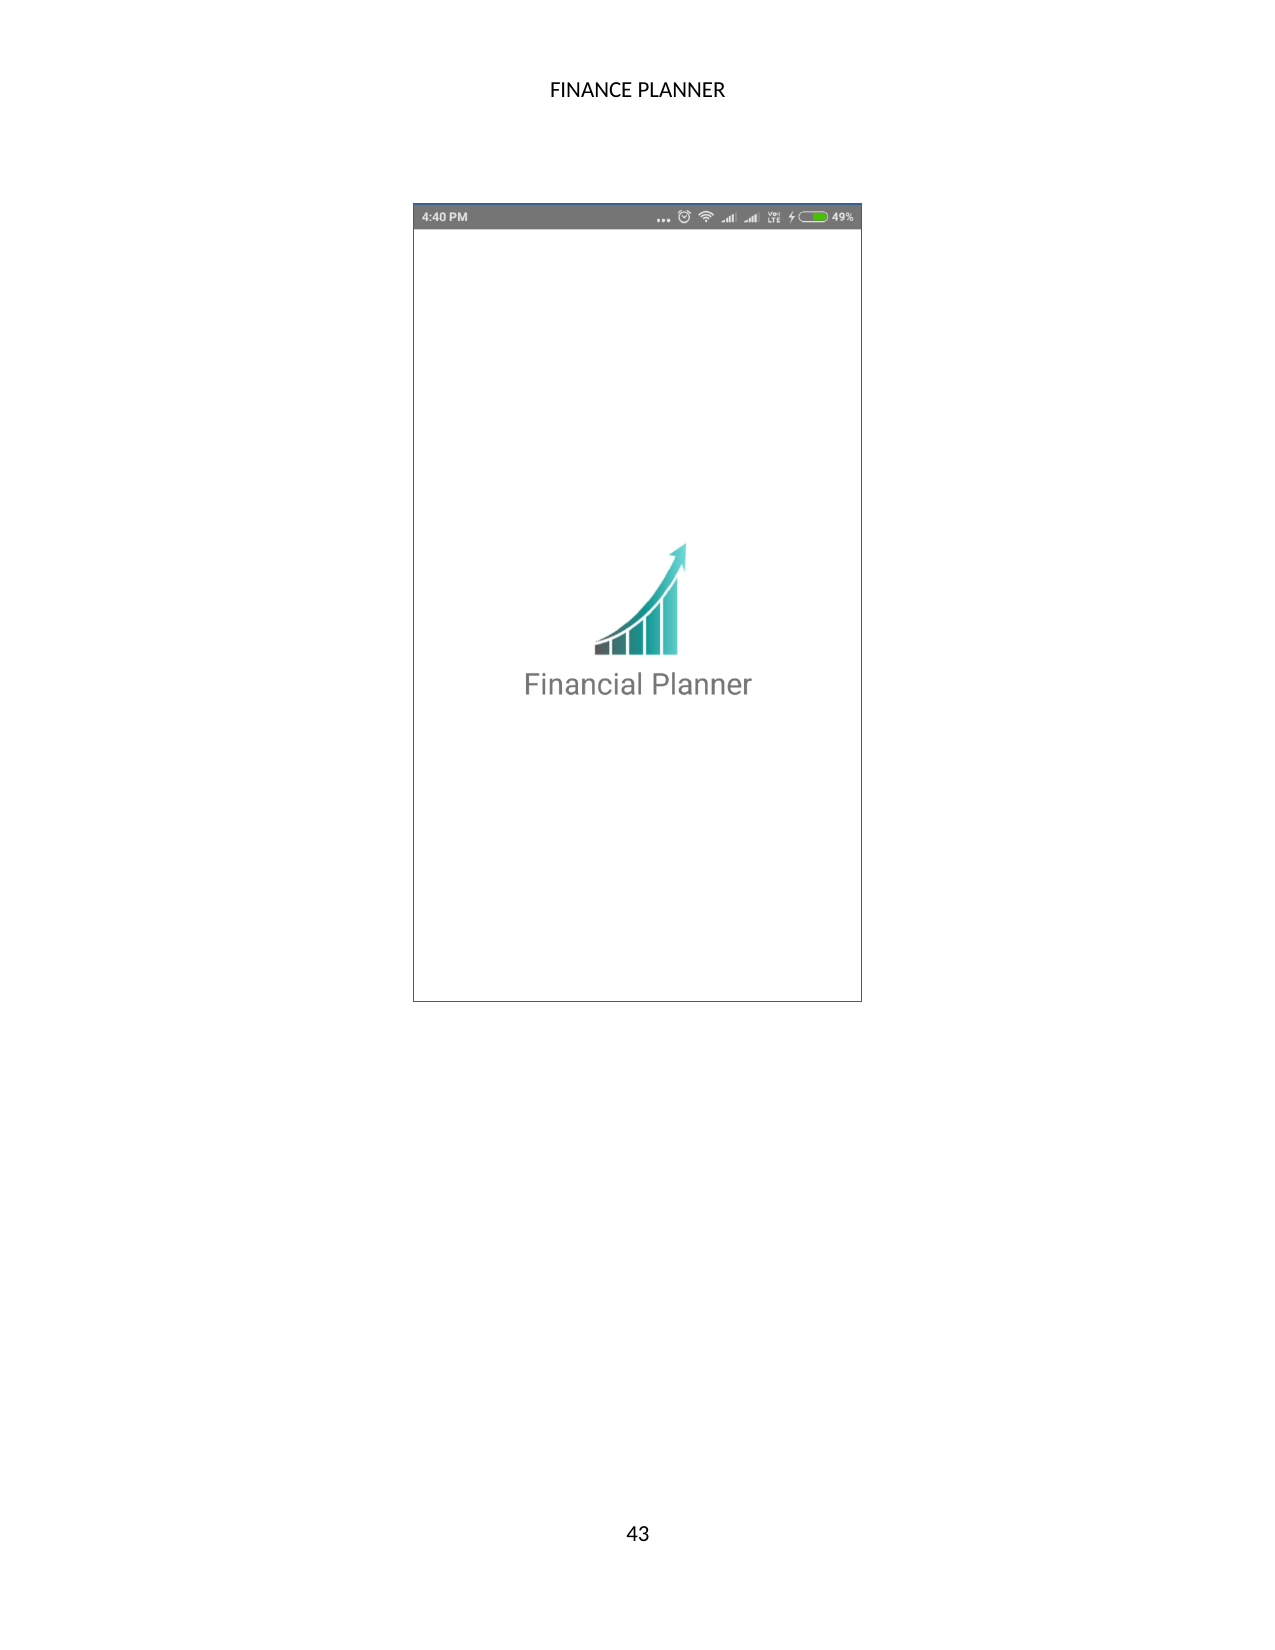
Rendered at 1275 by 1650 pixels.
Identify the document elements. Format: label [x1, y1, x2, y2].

picture [414, 205, 861, 1001]
